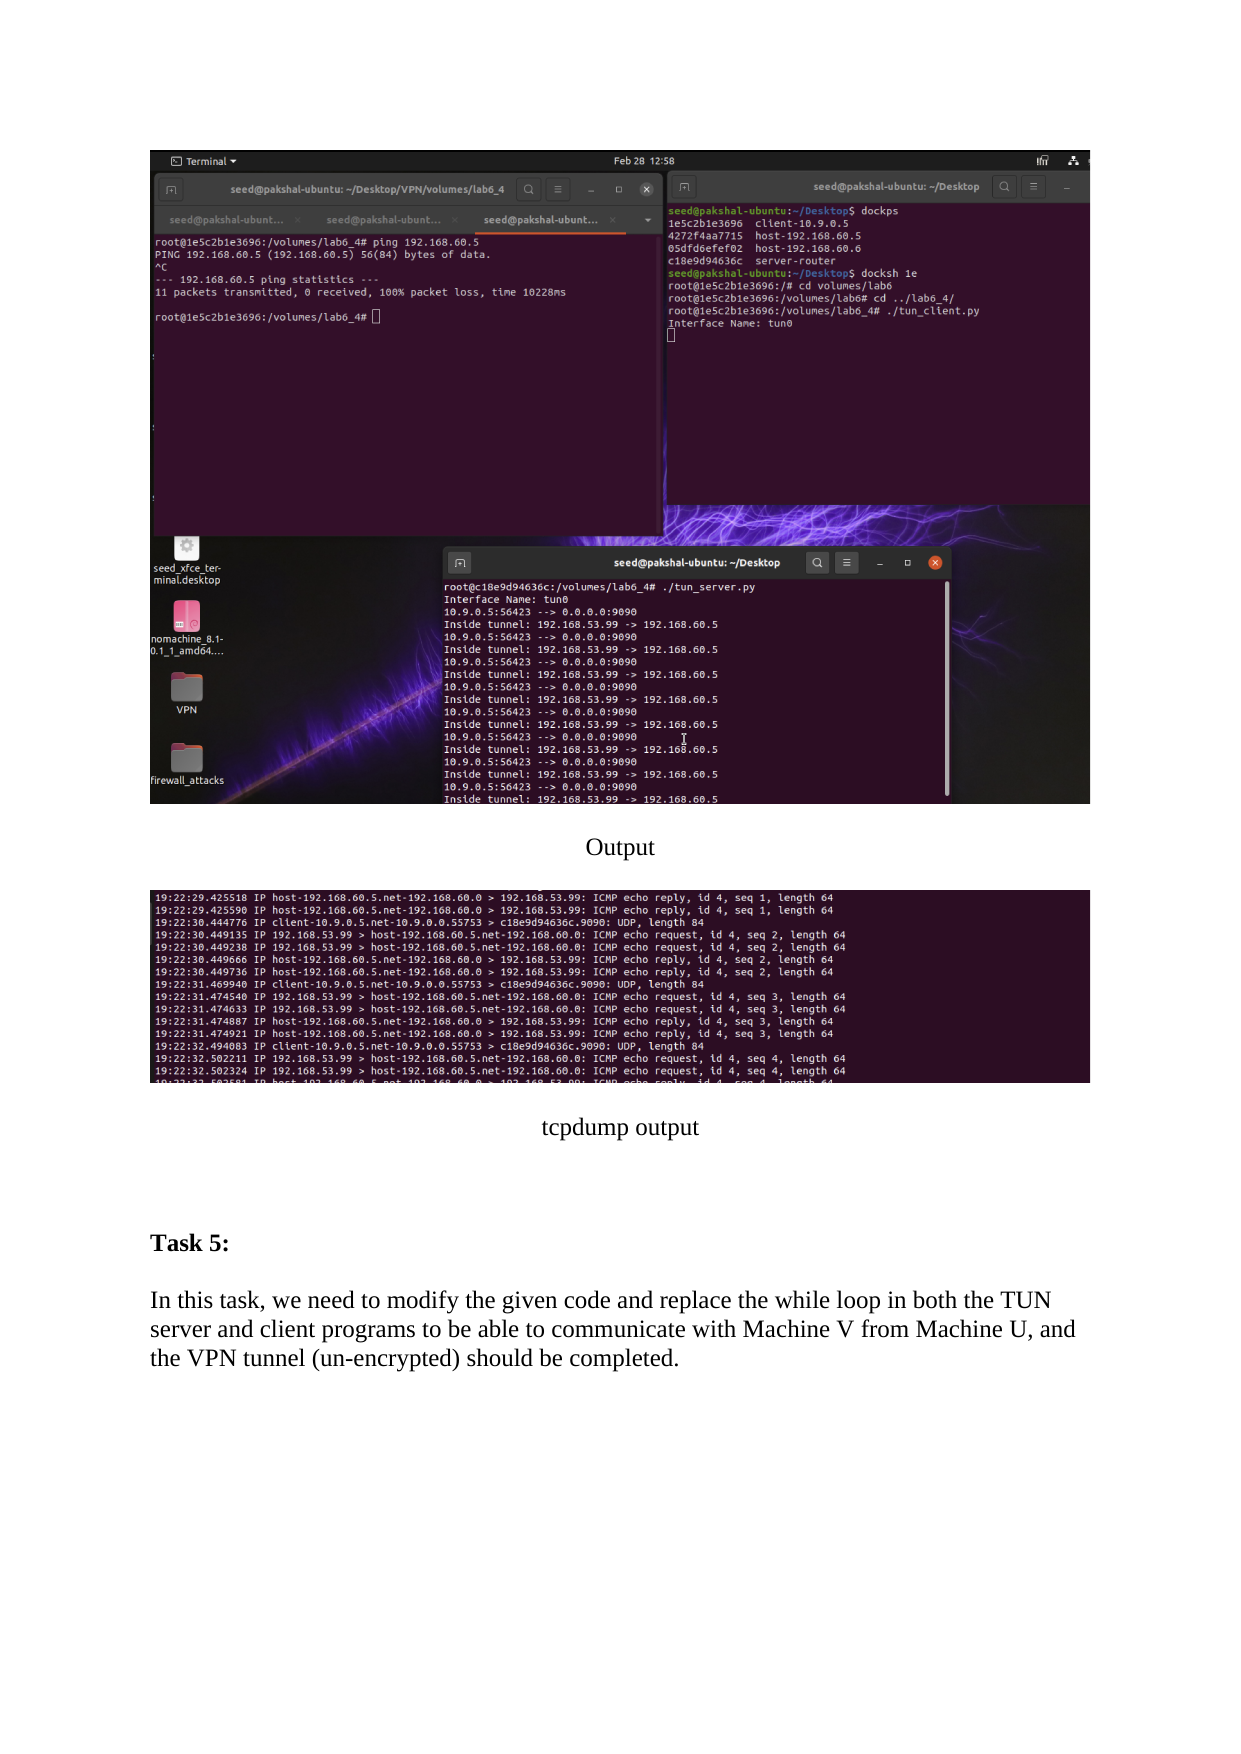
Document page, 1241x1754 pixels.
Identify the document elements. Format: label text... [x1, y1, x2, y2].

picture [150, 890, 1091, 1083]
picture [150, 150, 1091, 804]
text tcpdump output [150, 1112, 1090, 1141]
text In this task, we need to modify the given code and replace the while loop in both the TUN server and client programs to be able to communicate with Machine V from Machine U, and the VPN tunnel (un-encrypted) should be completed. [150, 1286, 1090, 1372]
text Task 5: [150, 1228, 1090, 1256]
text Output [150, 832, 1090, 861]
